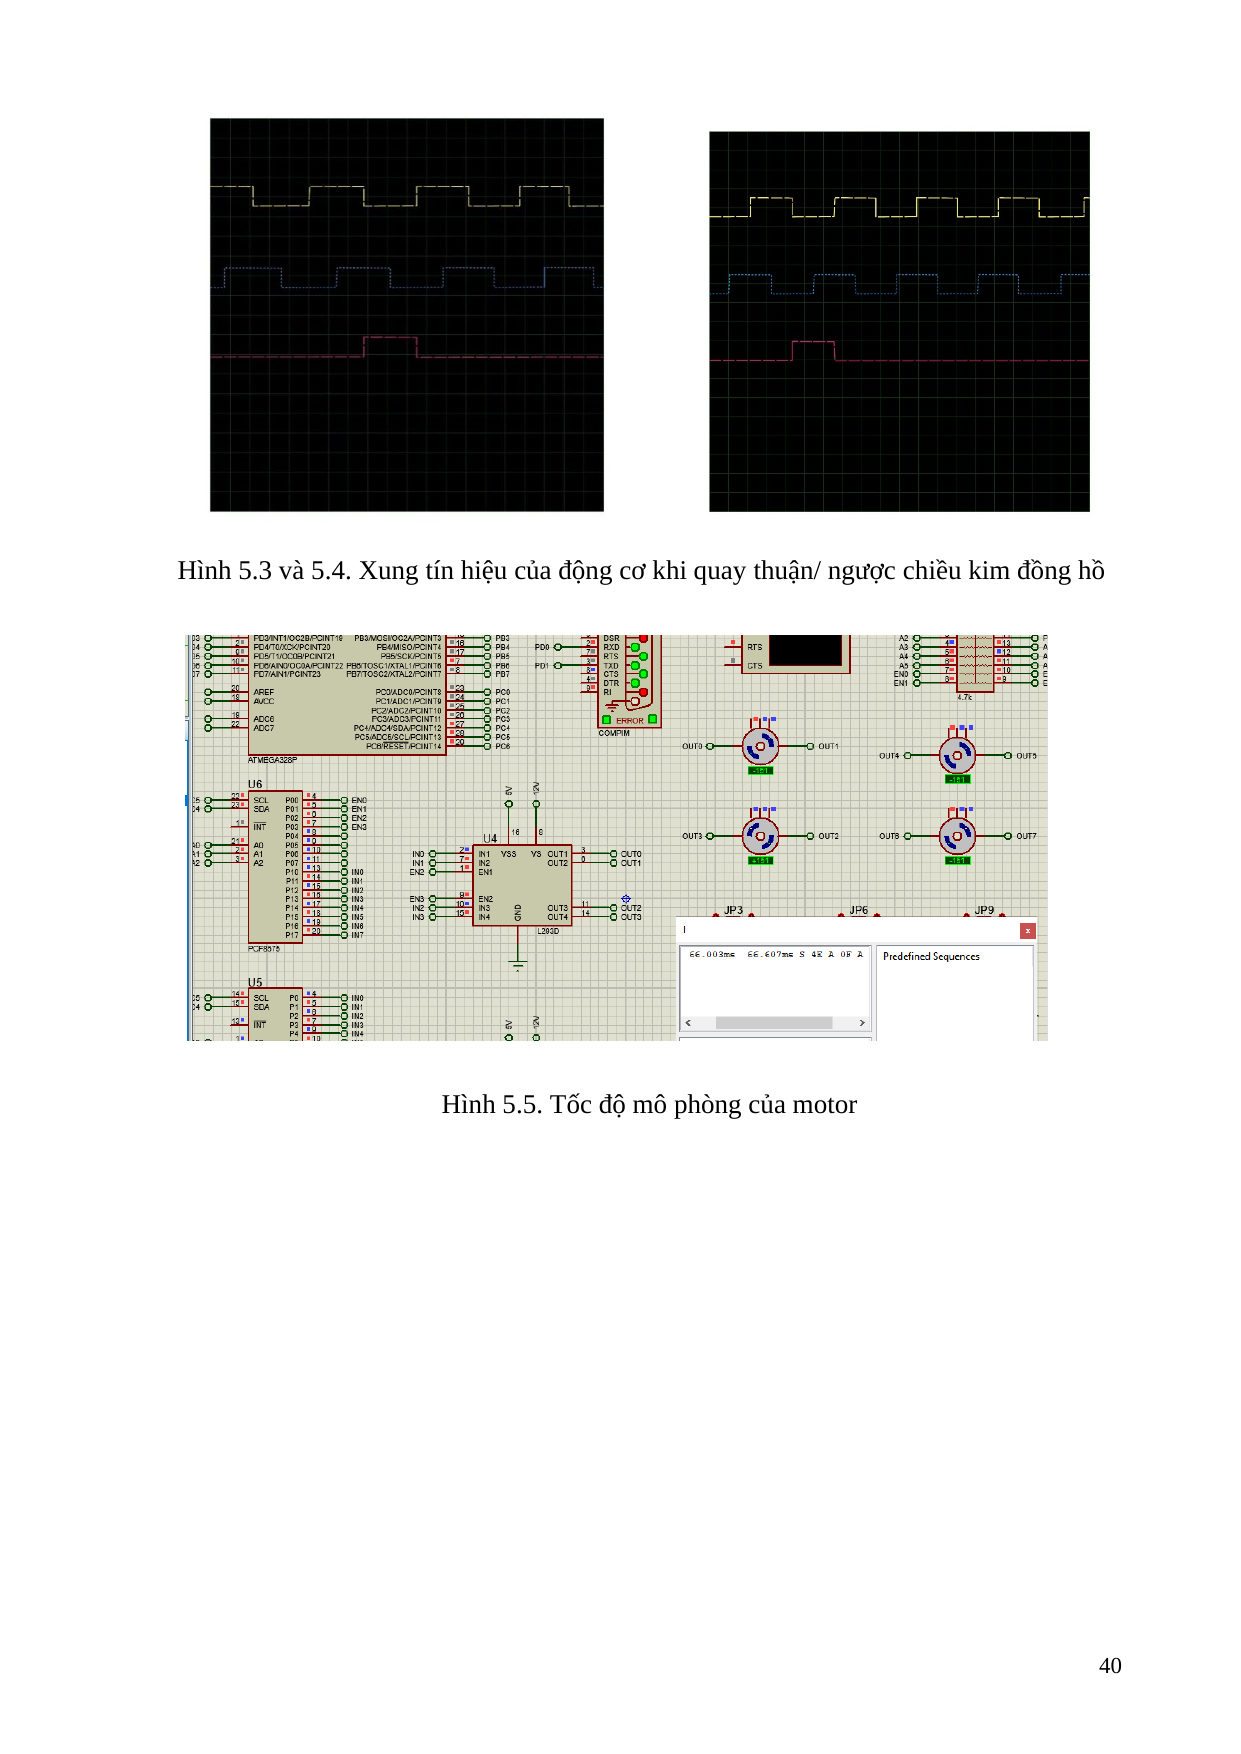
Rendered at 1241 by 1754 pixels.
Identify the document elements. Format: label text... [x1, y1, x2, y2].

picture [199, 106, 613, 522]
picture [702, 125, 1097, 520]
picture [185, 635, 1048, 1041]
